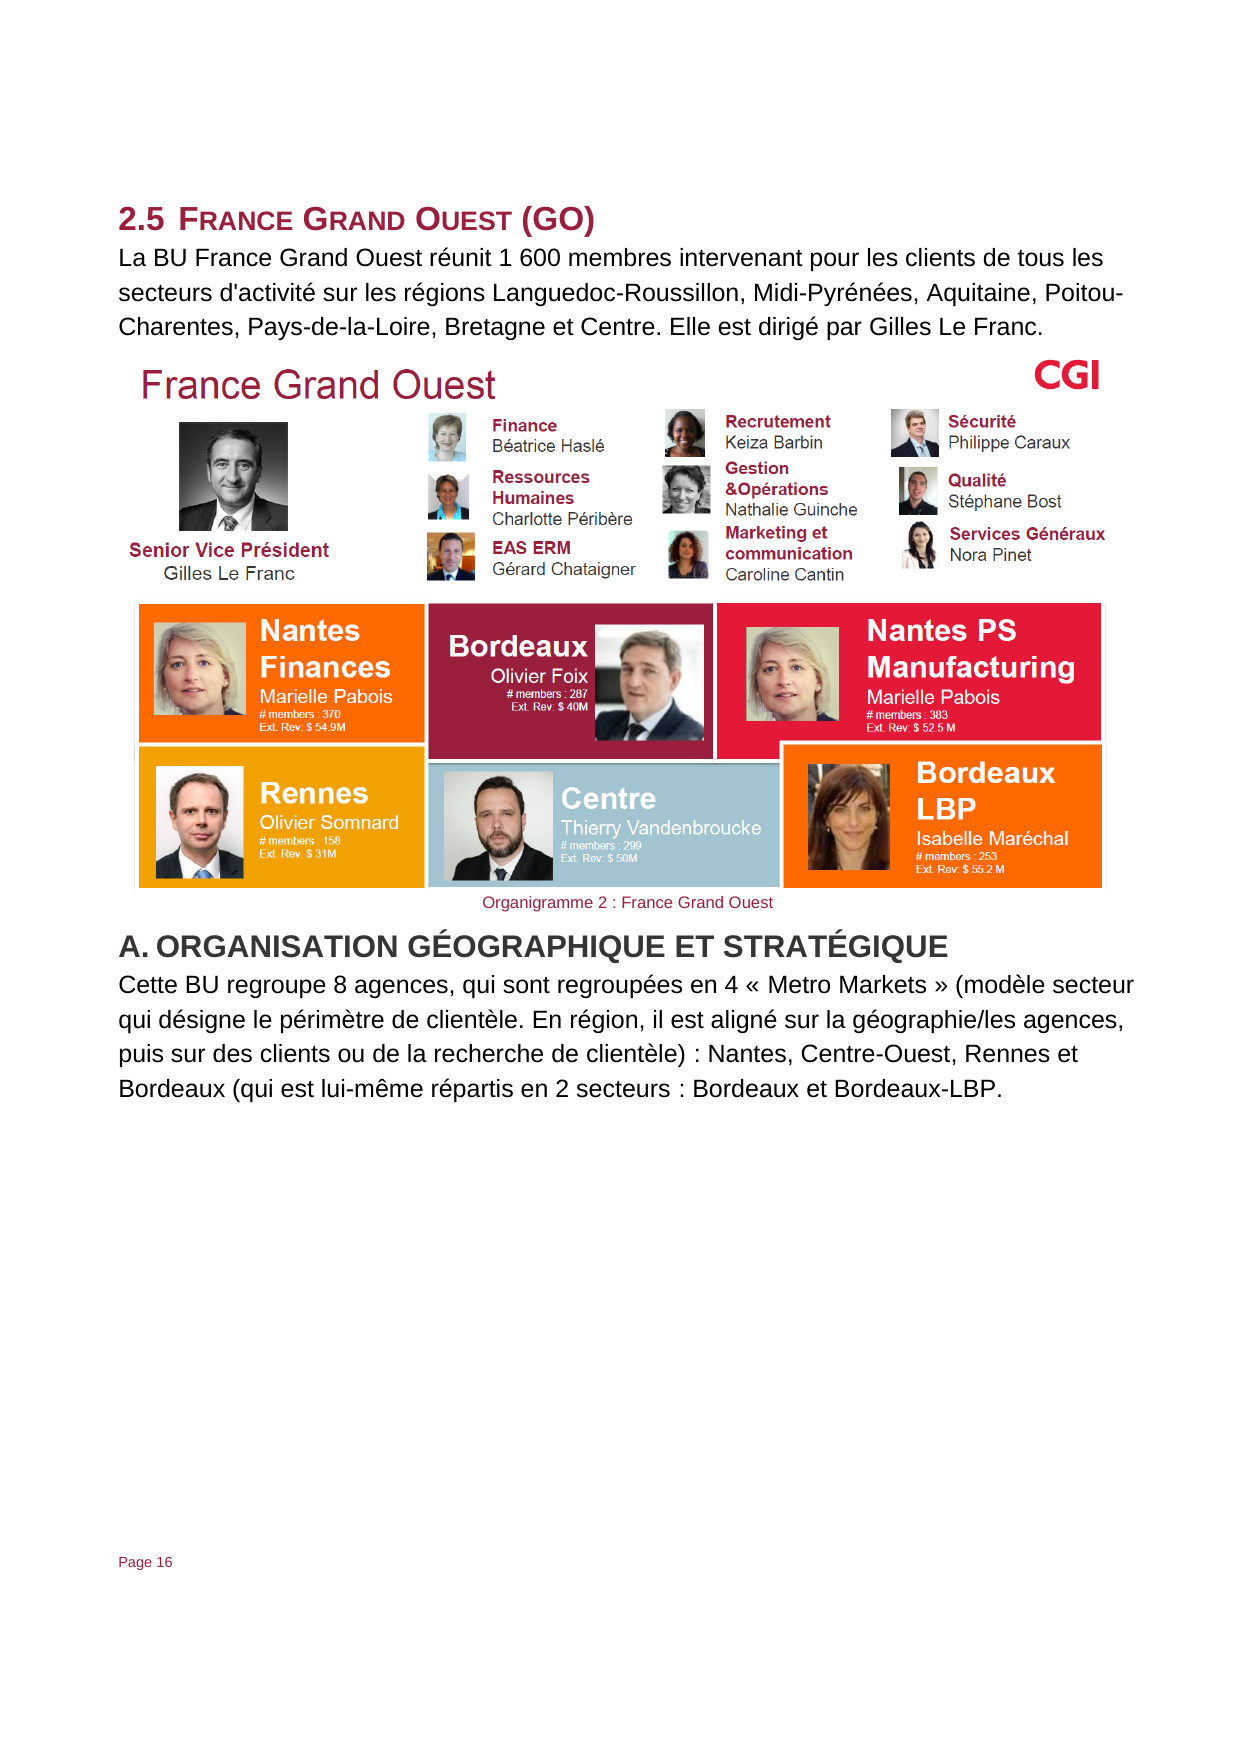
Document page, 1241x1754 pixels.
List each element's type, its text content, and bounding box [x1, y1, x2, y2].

subtitle France Grand Ouest (GO) [118, 199, 1137, 237]
picture [118, 351, 1114, 889]
text La BU France Grand Ouest réunit 1 600 membres intervenant pour les clients de tous les secteurs d'activité sur les régions Languedoc-Roussillon, Midi-Pyrénées, Aquitaine, Poitou-Charentes, Pays-de-la-Loire, Bretagne et Centre. Elle est dirigé par Gilles Le Franc. [118, 243, 1137, 341]
subtitle Organisation géographique et stratégique [118, 928, 1137, 964]
text Cette BU regroupe 8 agences, qui sont regroupées en 4 « Metro Markets » (modèle secteur qui désigne le périmètre de clientèle. En région, il est aligné sur la géographie/les agences, puis sur des clients ou de la recherche de clientèle) : Nantes, Centre-Ouest, Rennes et Bordeaux (qui est lui-même répartis en 2 secteurs : Bordeaux et Bordeaux-LBP. [118, 970, 1137, 1102]
